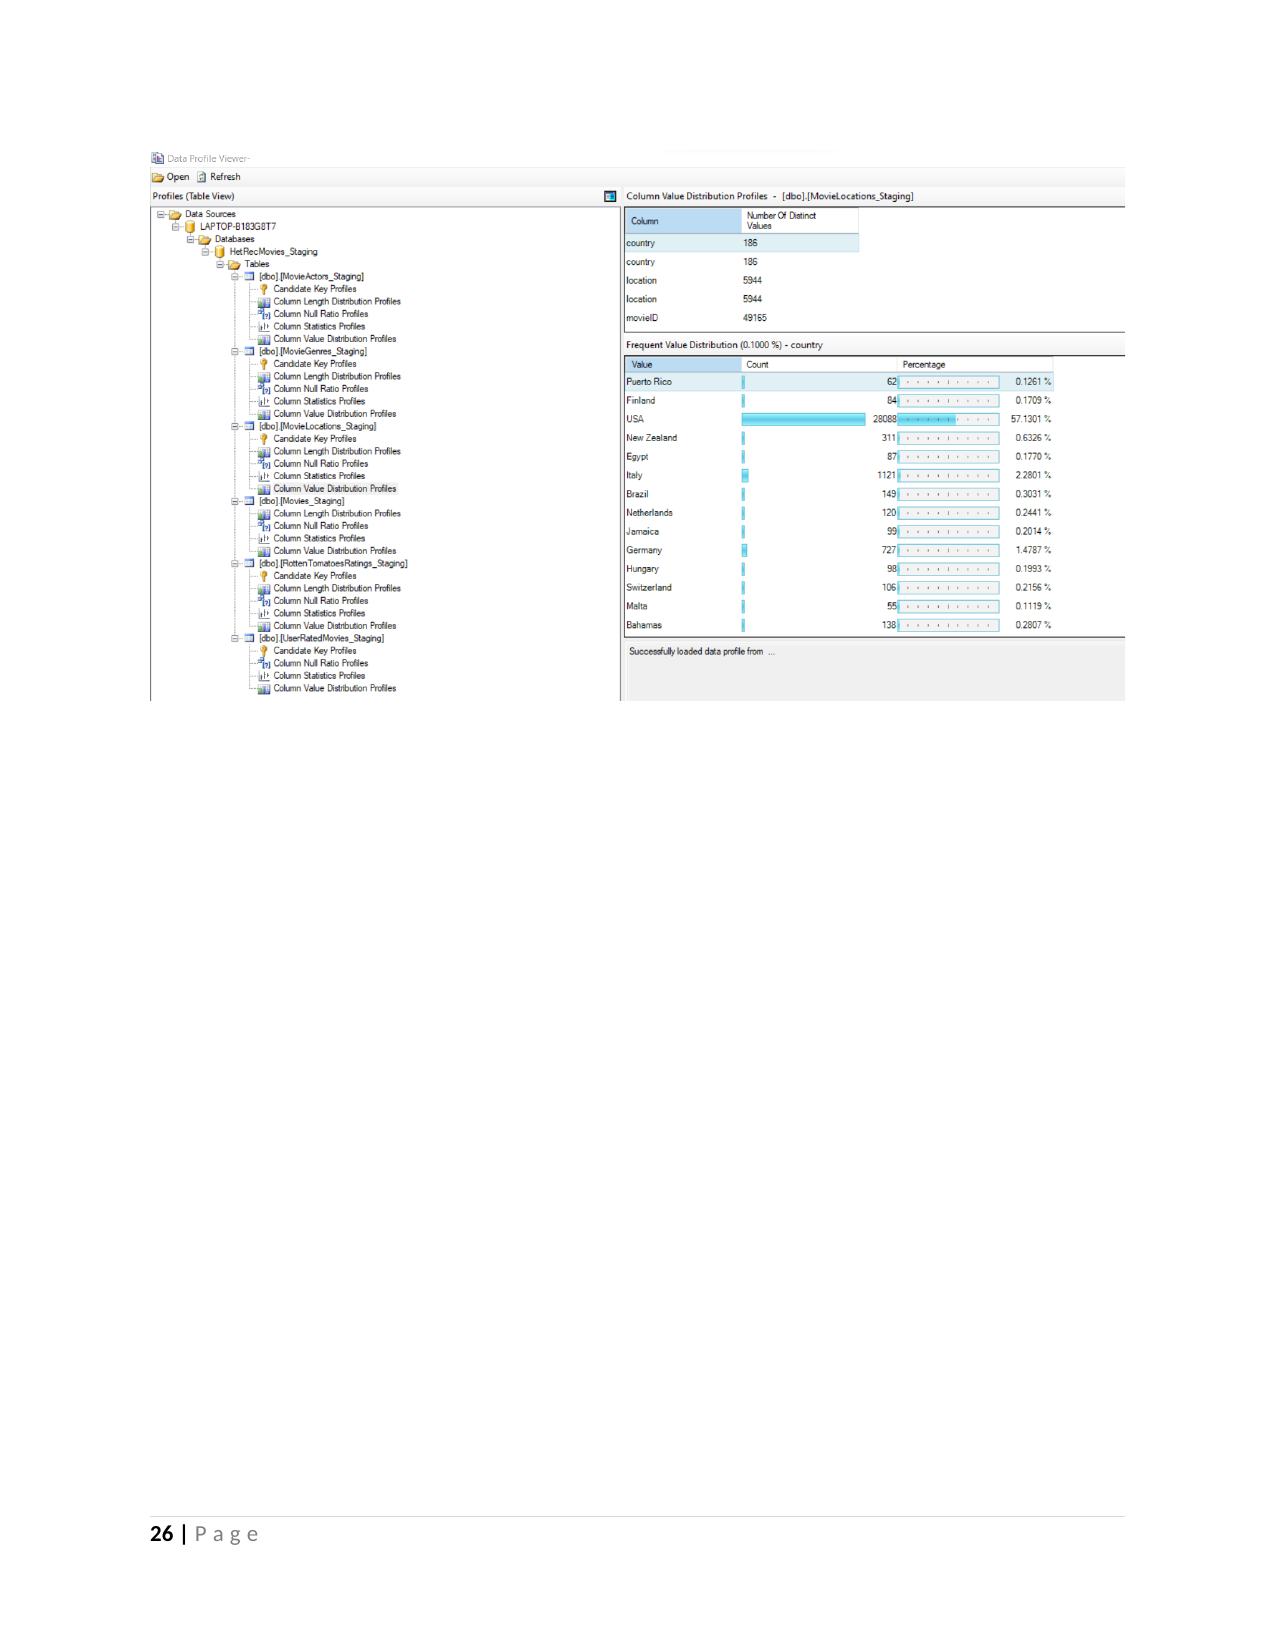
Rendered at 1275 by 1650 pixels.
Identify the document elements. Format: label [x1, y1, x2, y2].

picture [150, 150, 1125, 701]
